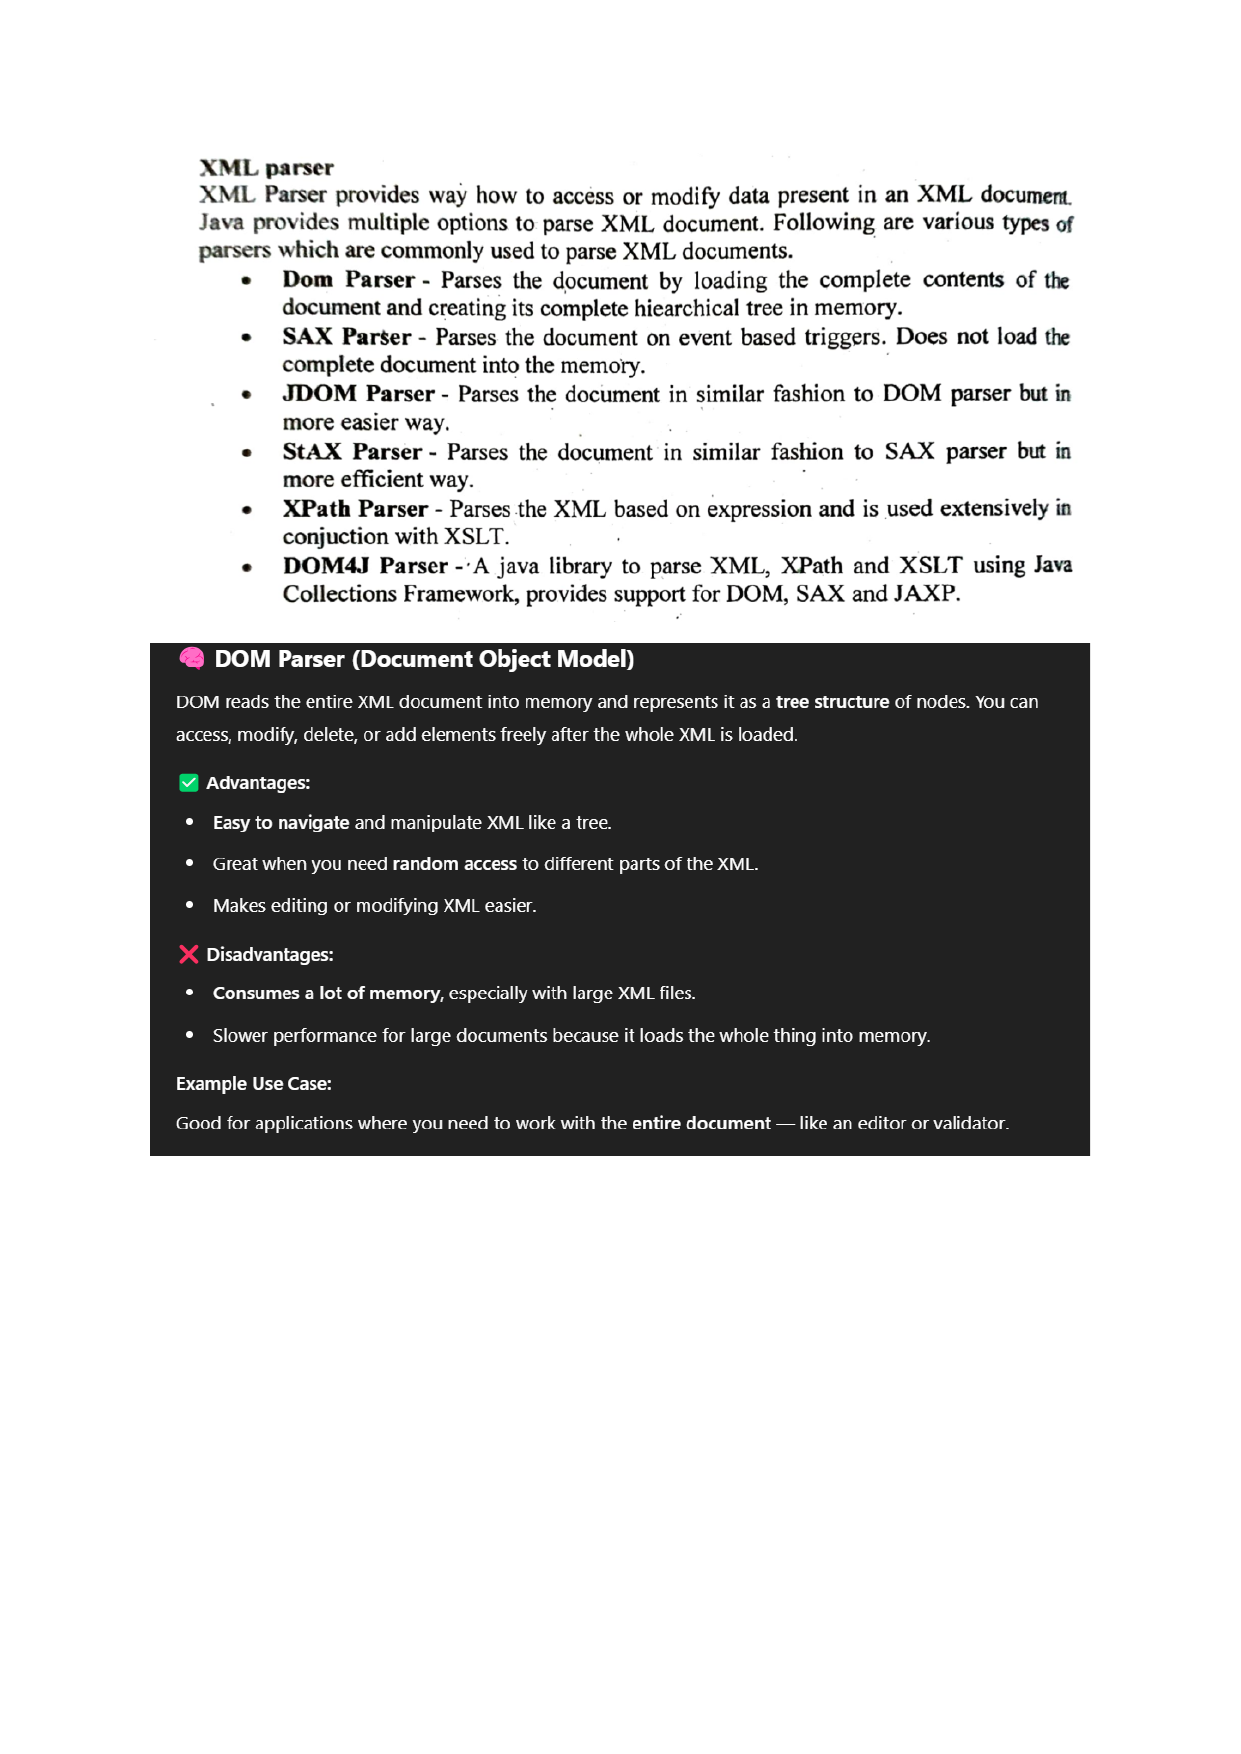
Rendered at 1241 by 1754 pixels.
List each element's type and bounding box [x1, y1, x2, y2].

picture [150, 643, 1091, 1156]
picture [150, 150, 1091, 622]
